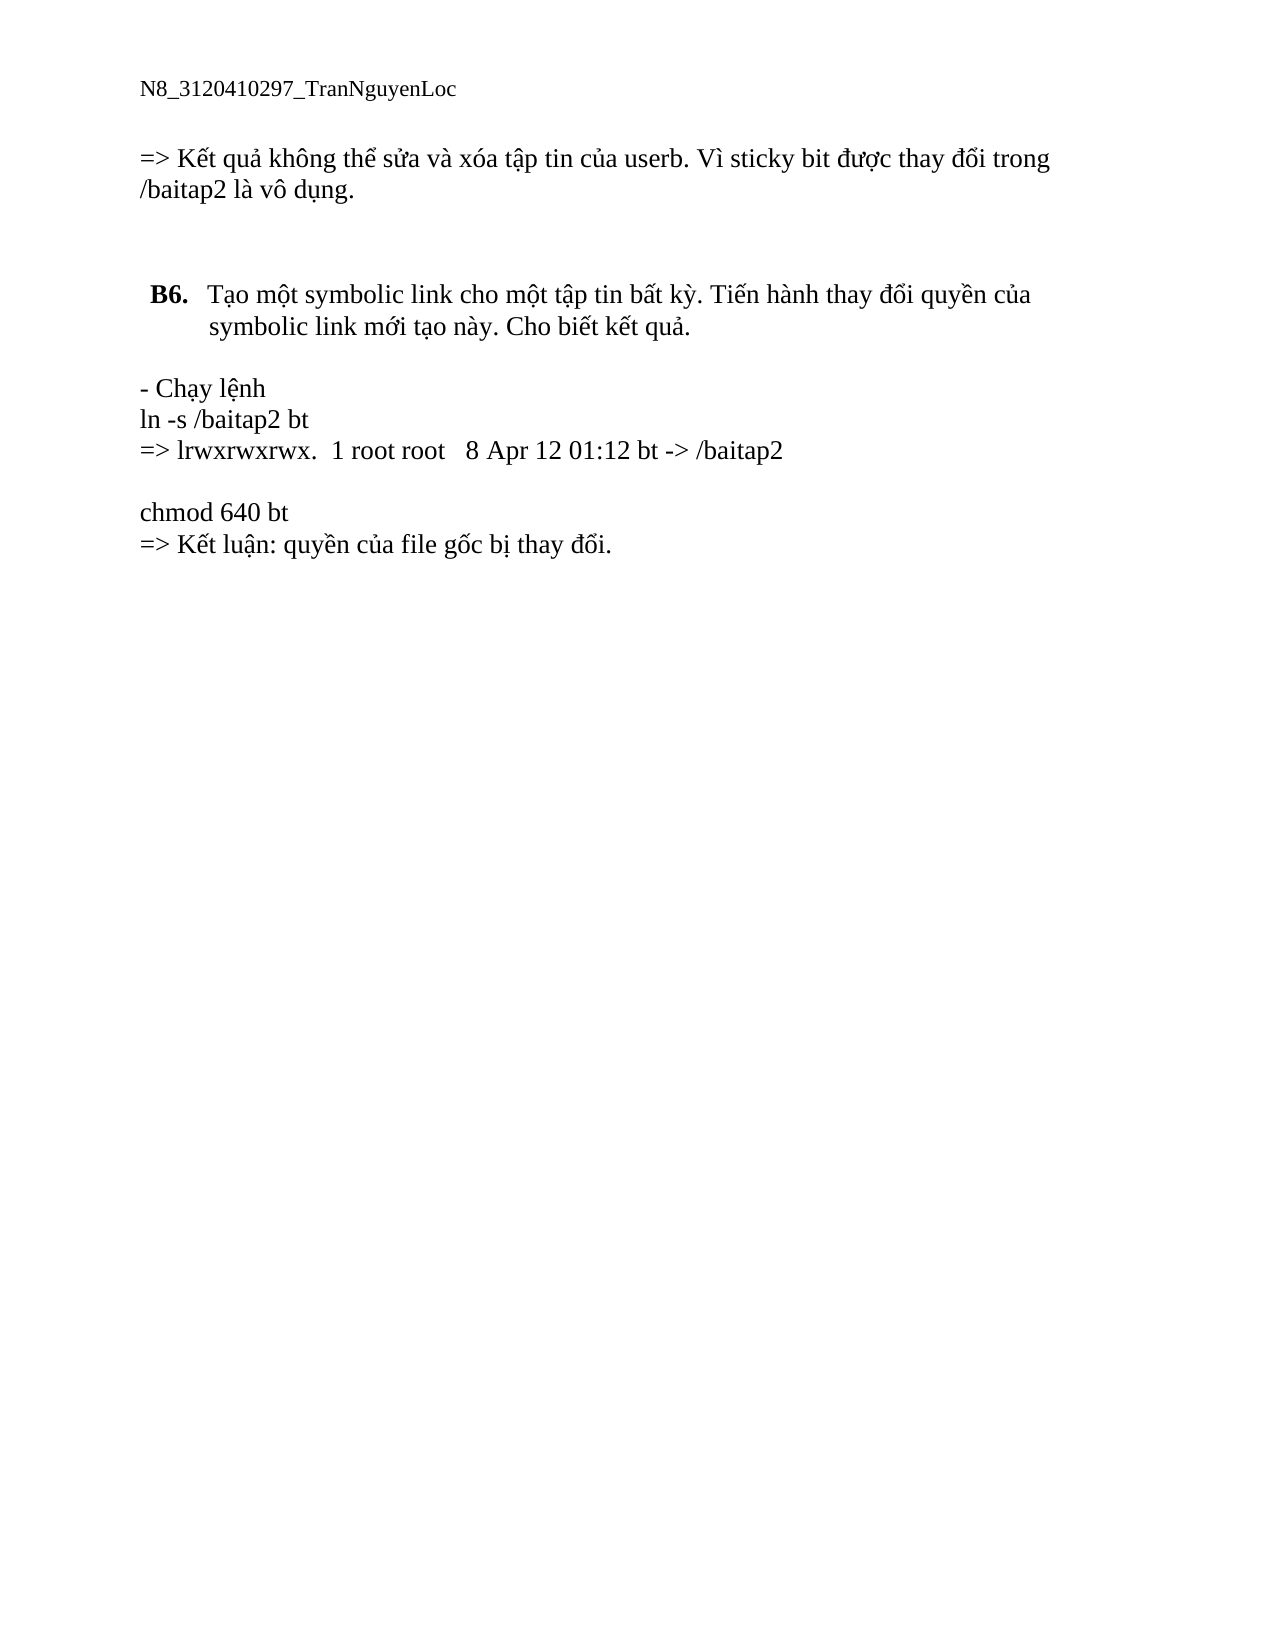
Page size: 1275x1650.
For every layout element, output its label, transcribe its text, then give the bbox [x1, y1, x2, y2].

text chmod 640 bt [139, 497, 1135, 528]
text => lrwxrwxrwx. 1 root root 8 Apr 12 01:12 bt -> /baitap2 [139, 434, 1135, 465]
text => Kết quả không thể sửa và xóa tập tin của userb. Vì sticky bit được thay đổi trong /baitap2 là vô dụng. [139, 142, 1135, 204]
text => Kết luận: quyền của file gốc bị thay đổi. [139, 528, 1135, 559]
text - Chạy lệnh [139, 372, 1135, 403]
text ln -s /baitap2 bt [139, 403, 1135, 434]
text B6. Tạo một symbolic link cho một tập tin bất kỳ. Tiến hành thay đổi quyền của symbolic link mới tạo này. Cho biết kết quả. [150, 278, 1119, 341]
